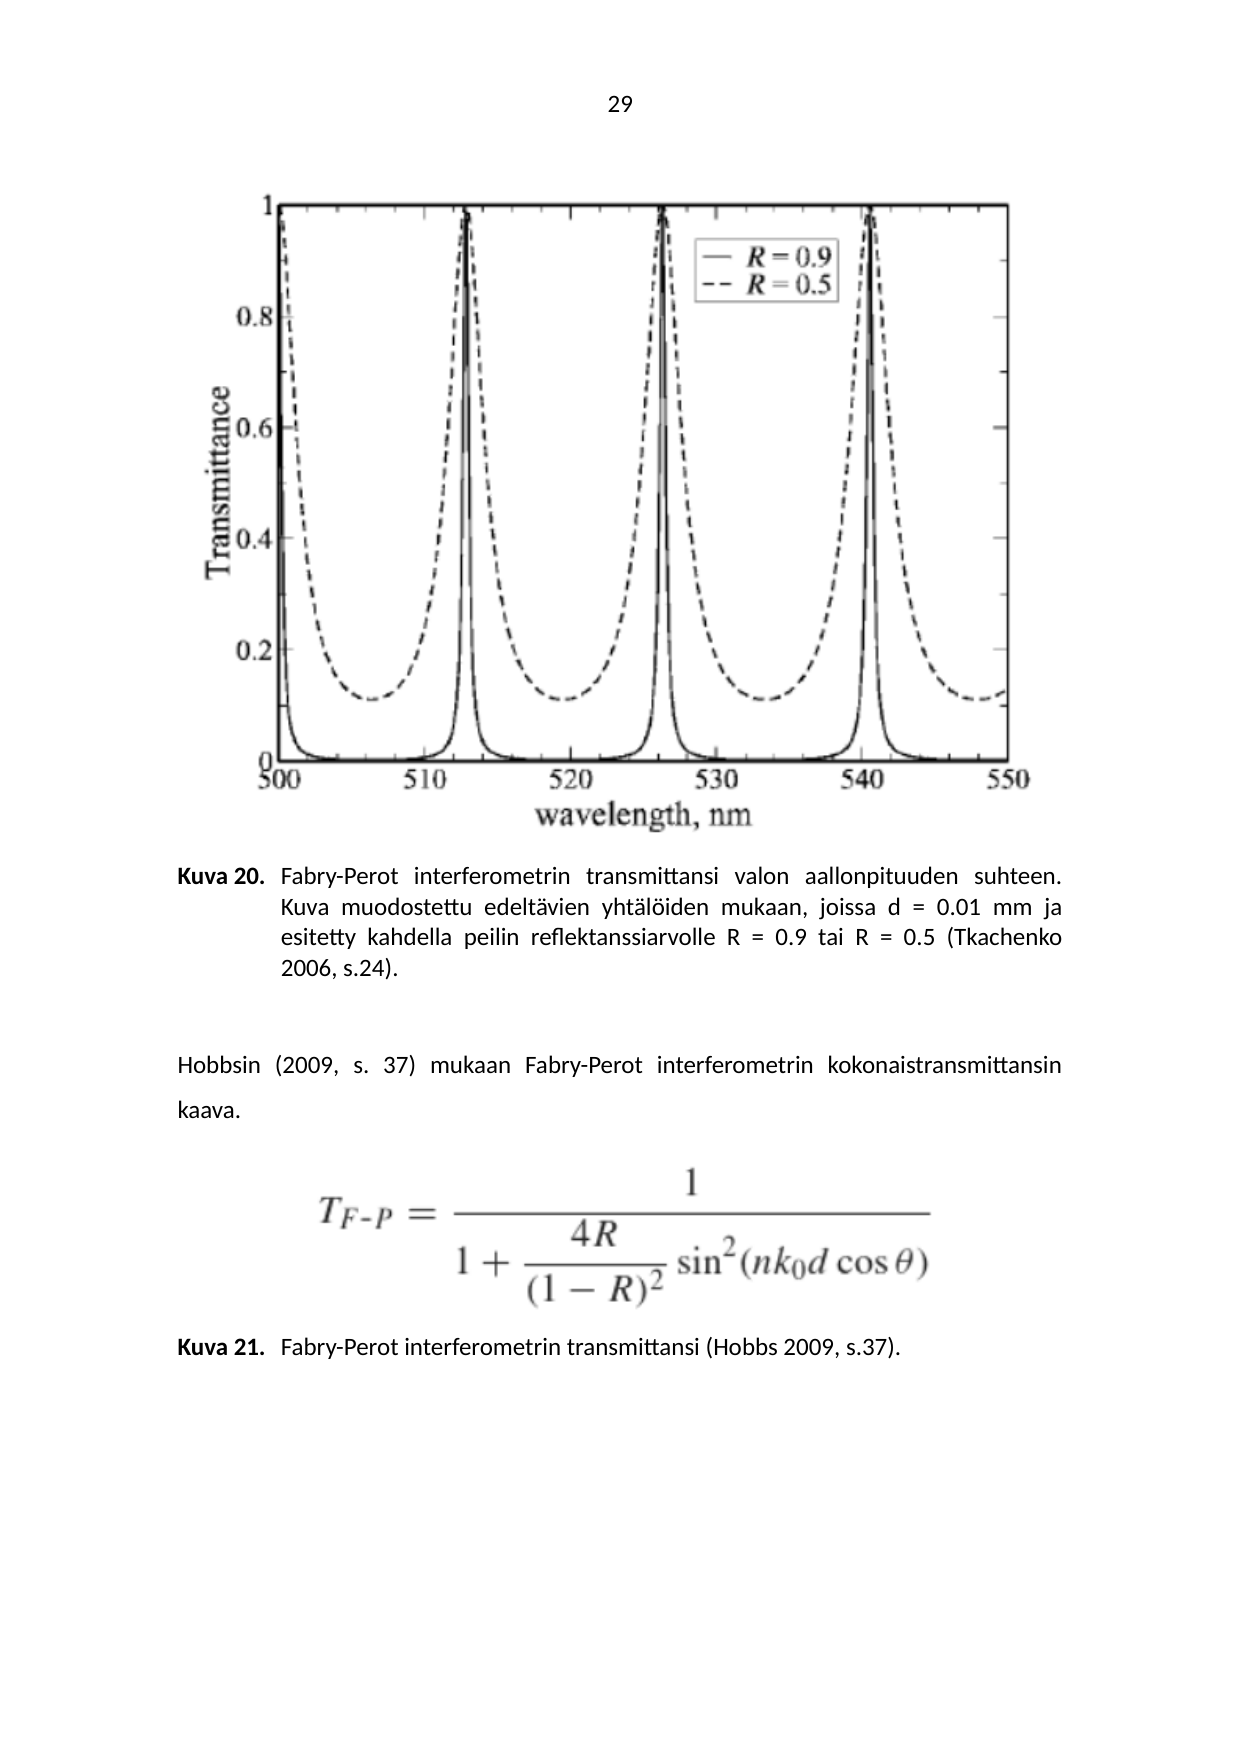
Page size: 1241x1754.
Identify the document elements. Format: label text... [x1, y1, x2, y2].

picture [304, 1140, 936, 1319]
text Kuva 21. Fabry-Perot interferometrin transmittansi (Hobbs 2009, s.37). [177, 1331, 1063, 1361]
text Hobbsin (2009, s. 37) mukaan Fabry-Perot interferometrin kokonaistransmittansin kaava. [177, 1049, 1063, 1125]
text Kuva 20. Fabry-Perot interferometrin transmittansi valon aallonpituuden suhteen. Kuva muodostettu edeltävien yhtälöiden mukaan, joissa d = 0.01 mm ja esitetty kahdella peilin reflektanssiarvolle R = 0.9 tai R = 0.5 (Tkachenko 2006, s.24). [177, 860, 1063, 982]
picture [187, 177, 1053, 848]
